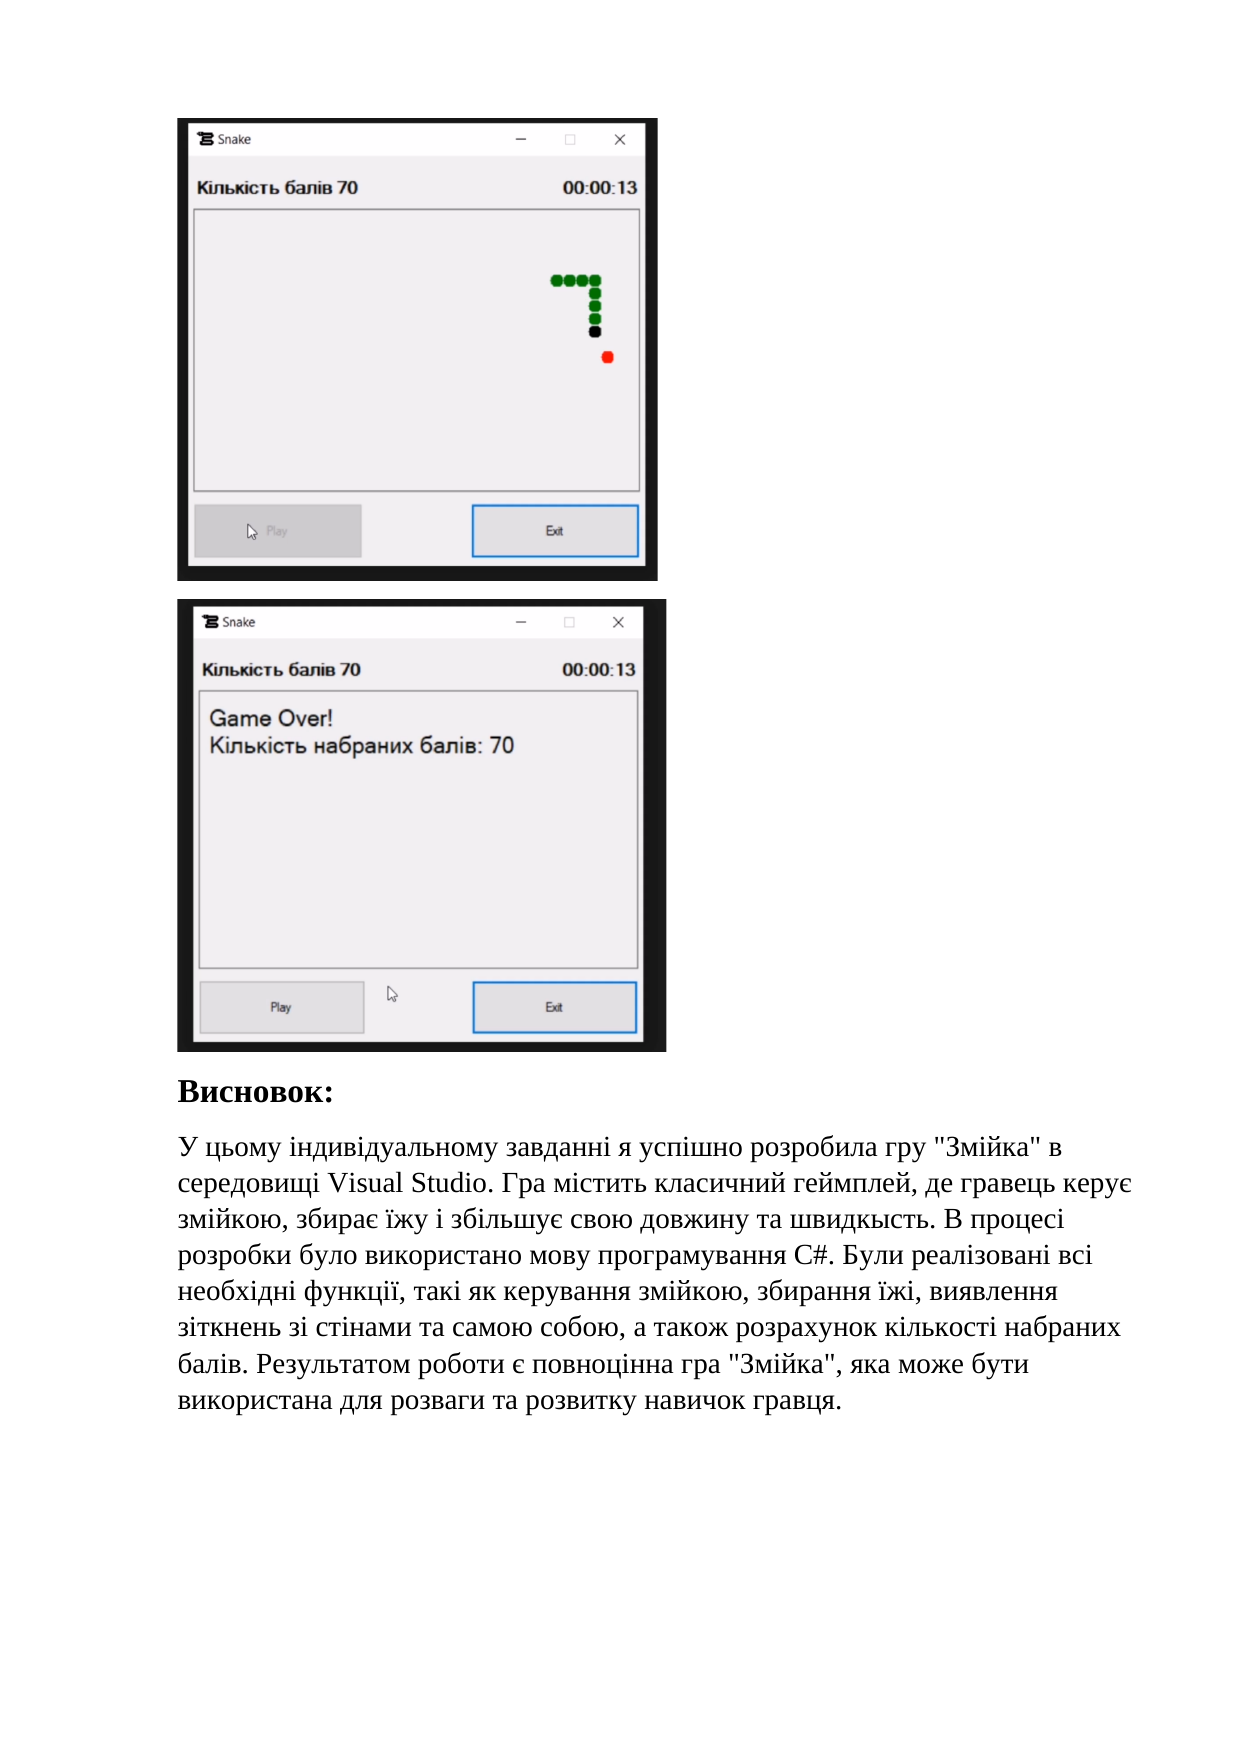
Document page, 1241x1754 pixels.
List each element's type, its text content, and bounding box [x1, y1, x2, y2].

picture [177, 118, 658, 581]
picture [177, 599, 667, 1052]
text У цьому індивідуальному завданні я успішно розробила гру "Змійка" в середовищі Visual Studio. Гра містить класичний геймплей, де гравець керує змійкою, збирає їжу і збільшує свою довжину та швидкысть. В процесі розробки було використано мову програмування C#. Були реалізовані всі необхідні функції, такі як керування змійкою, збирання їжі, виявлення зіткнень зі стінами та самою собою, а також розрахунок кількості набраних балів. Результатом роботи є повноцінна гра "Змійка", яка може бути використана для розваги та розвитку навичок гравця. [177, 1129, 1152, 1415]
text Висновок: [177, 1071, 1152, 1109]
